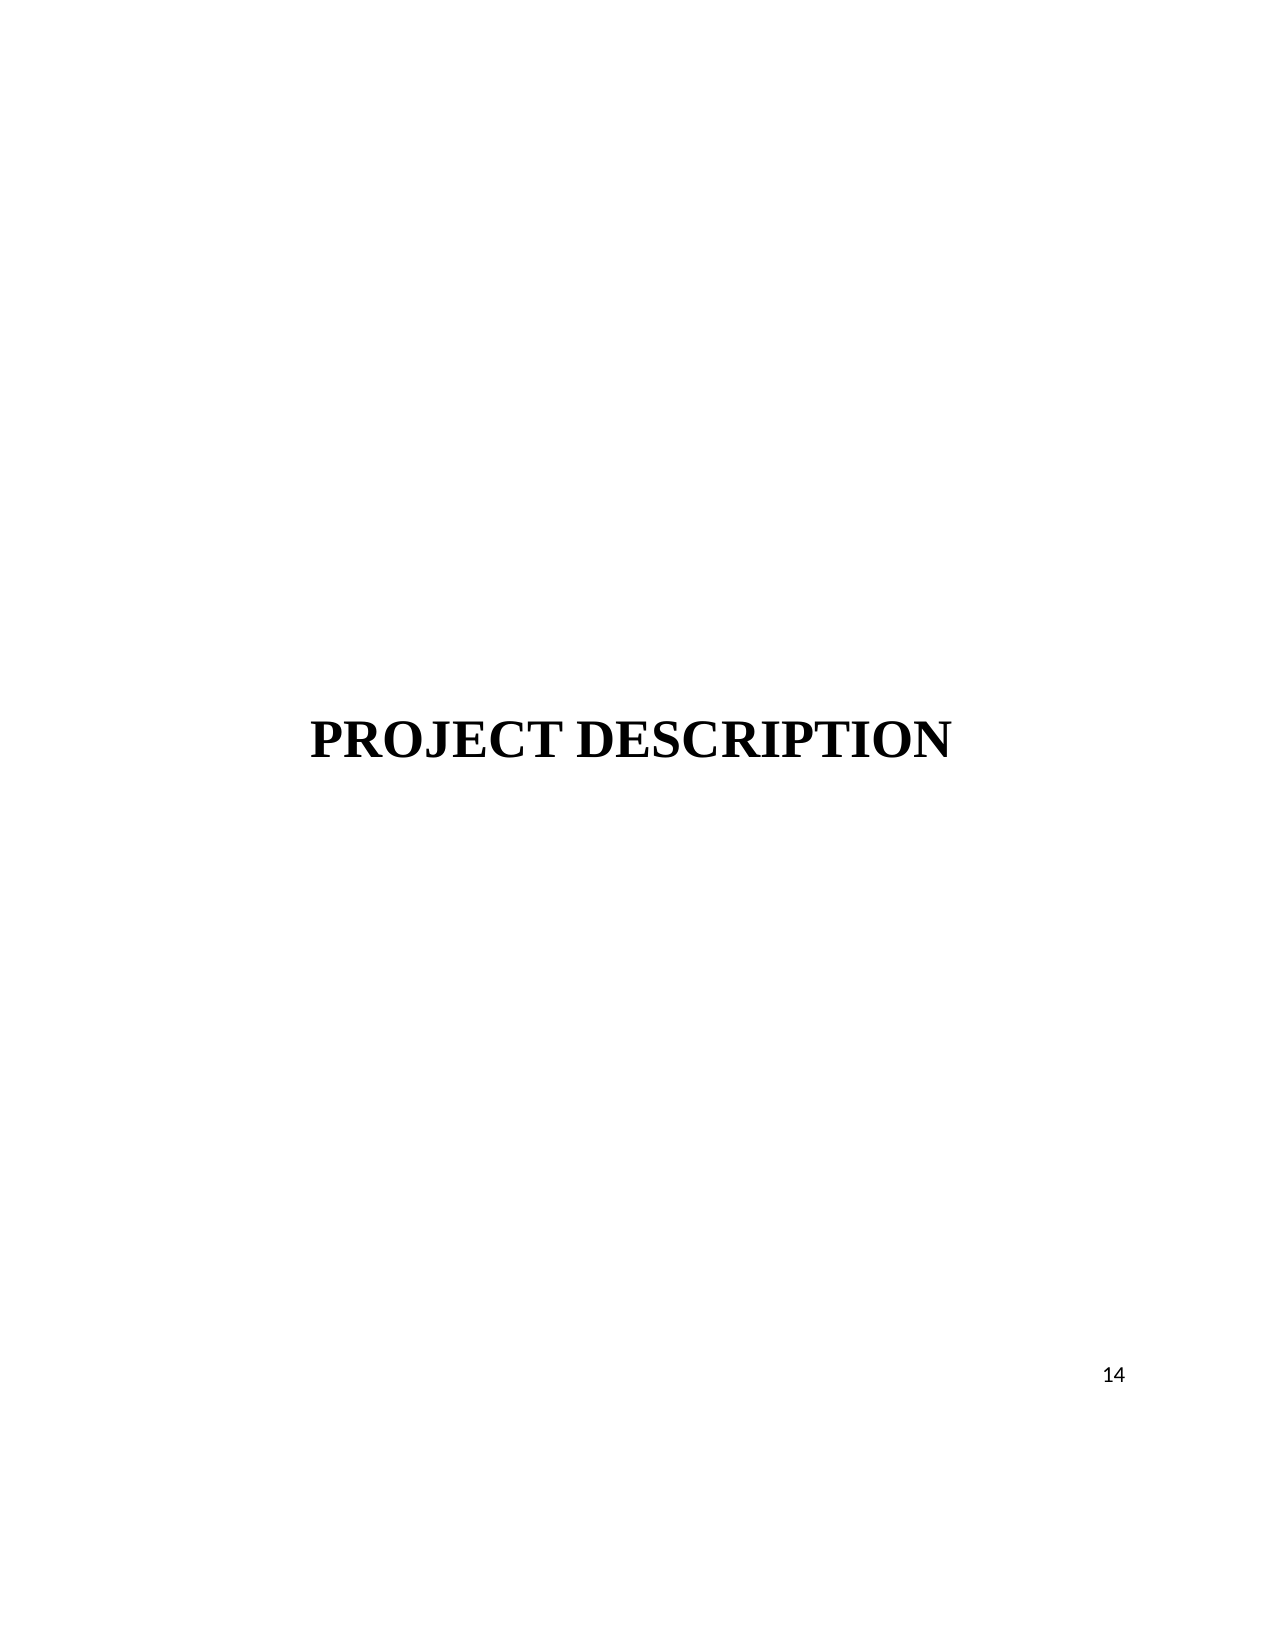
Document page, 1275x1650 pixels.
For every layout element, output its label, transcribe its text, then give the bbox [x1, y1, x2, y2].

text PROJECT DESCRIPTION [150, 707, 1125, 769]
